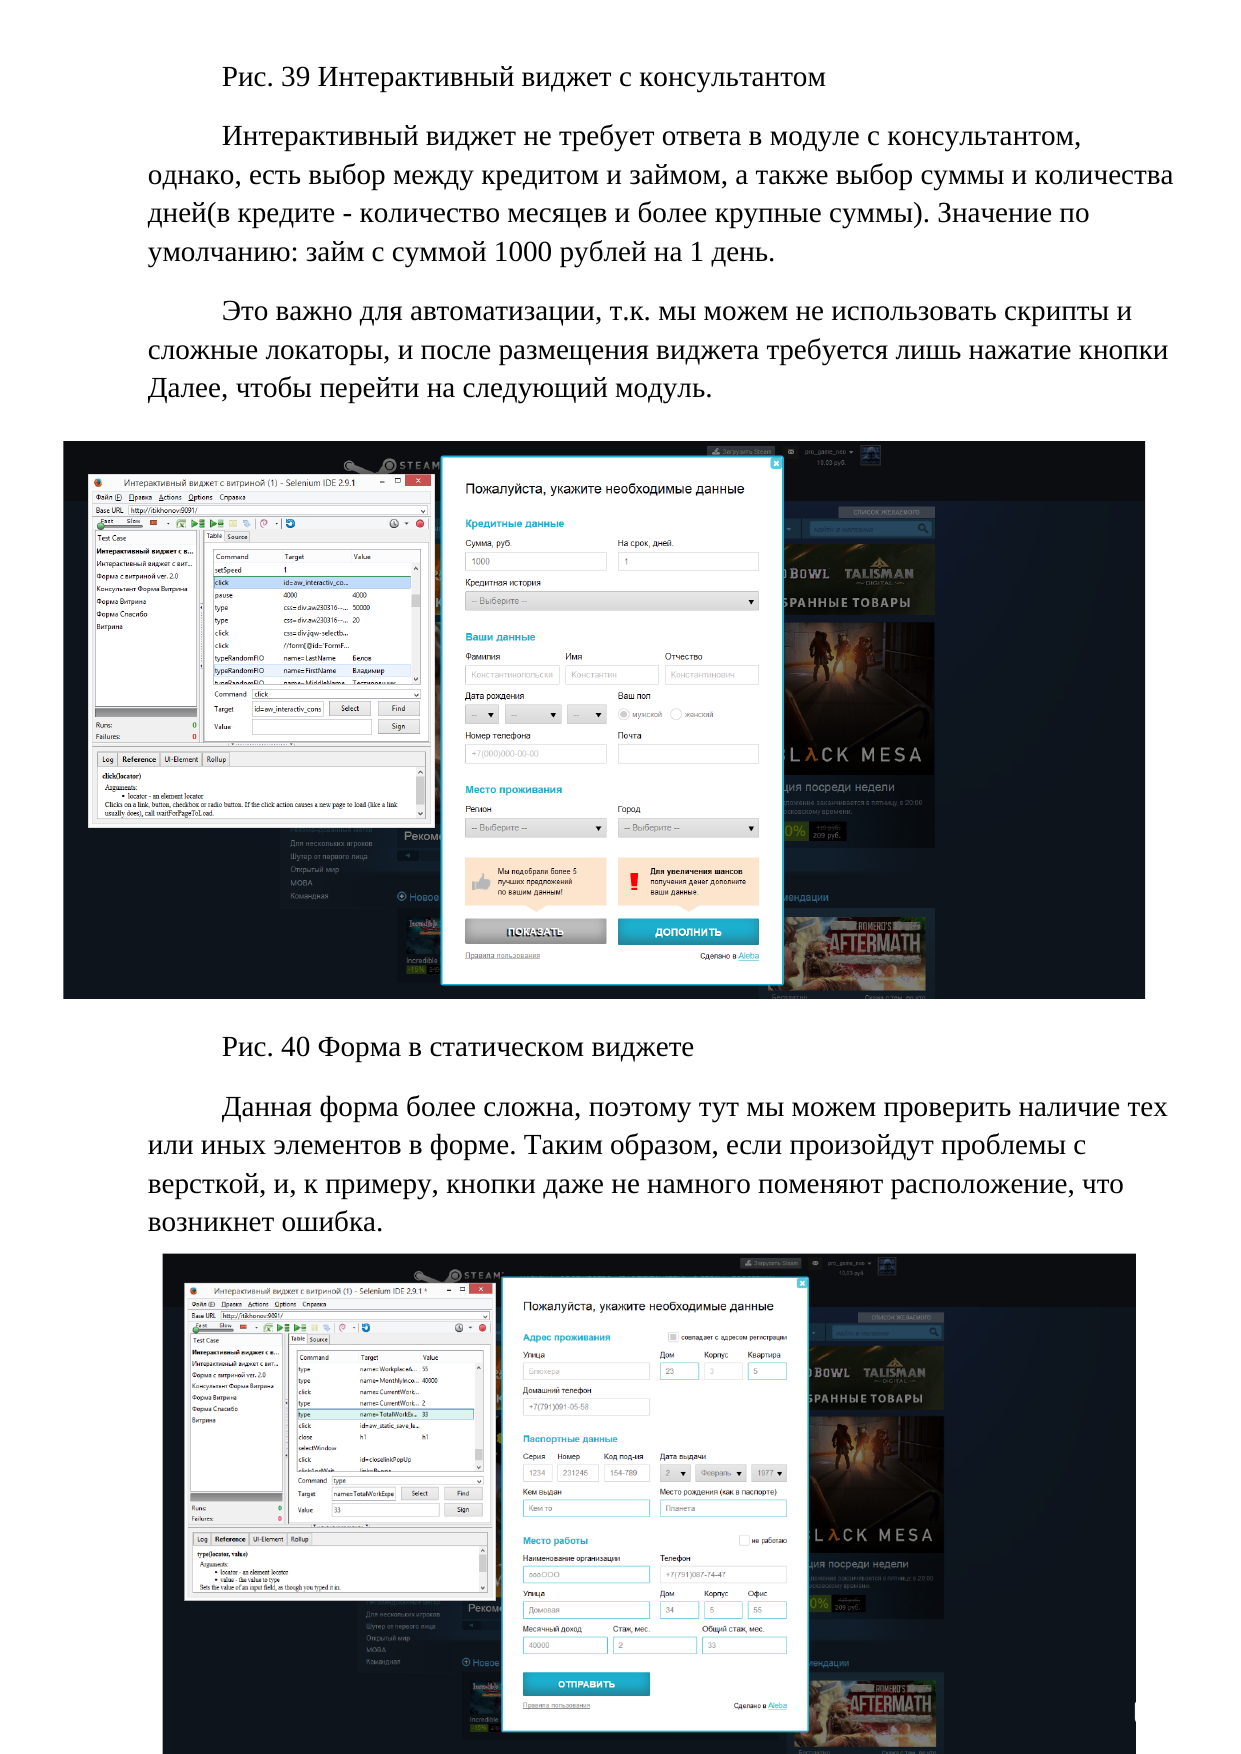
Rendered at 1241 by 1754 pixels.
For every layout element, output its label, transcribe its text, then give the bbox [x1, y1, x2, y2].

text Рис. 39 Интерактивный виджет с консультантом [148, 59, 1181, 93]
picture [162, 1253, 1136, 1754]
text Интерактивный виджет не требует ответа в модуле с консультантом, однако, есть выбор между кредитом и займом, а также выбор суммы и количества дней(в кредите - количество месяцев и более крупные суммы). Значение по умолчанию: займ с суммой 1000 рублей на 1 день. [148, 118, 1181, 268]
text Данная форма более сложна, поэтому тут мы можем проверить наличие тех или иных элементов в форме. Таким образом, если произойдут проблемы с версткой, и, к примеру, кнопки даже не намного поменяют расположение, что возникнет ошибка. [148, 1089, 1181, 1238]
text Это важно для автоматизации, т.к. мы можем не использовать скрипты и сложные локаторы, и после размещения виджета требуется лишь нажатие кнопки Далее, чтобы перейти на следующий модуль. [148, 293, 1181, 404]
picture [63, 441, 1146, 999]
